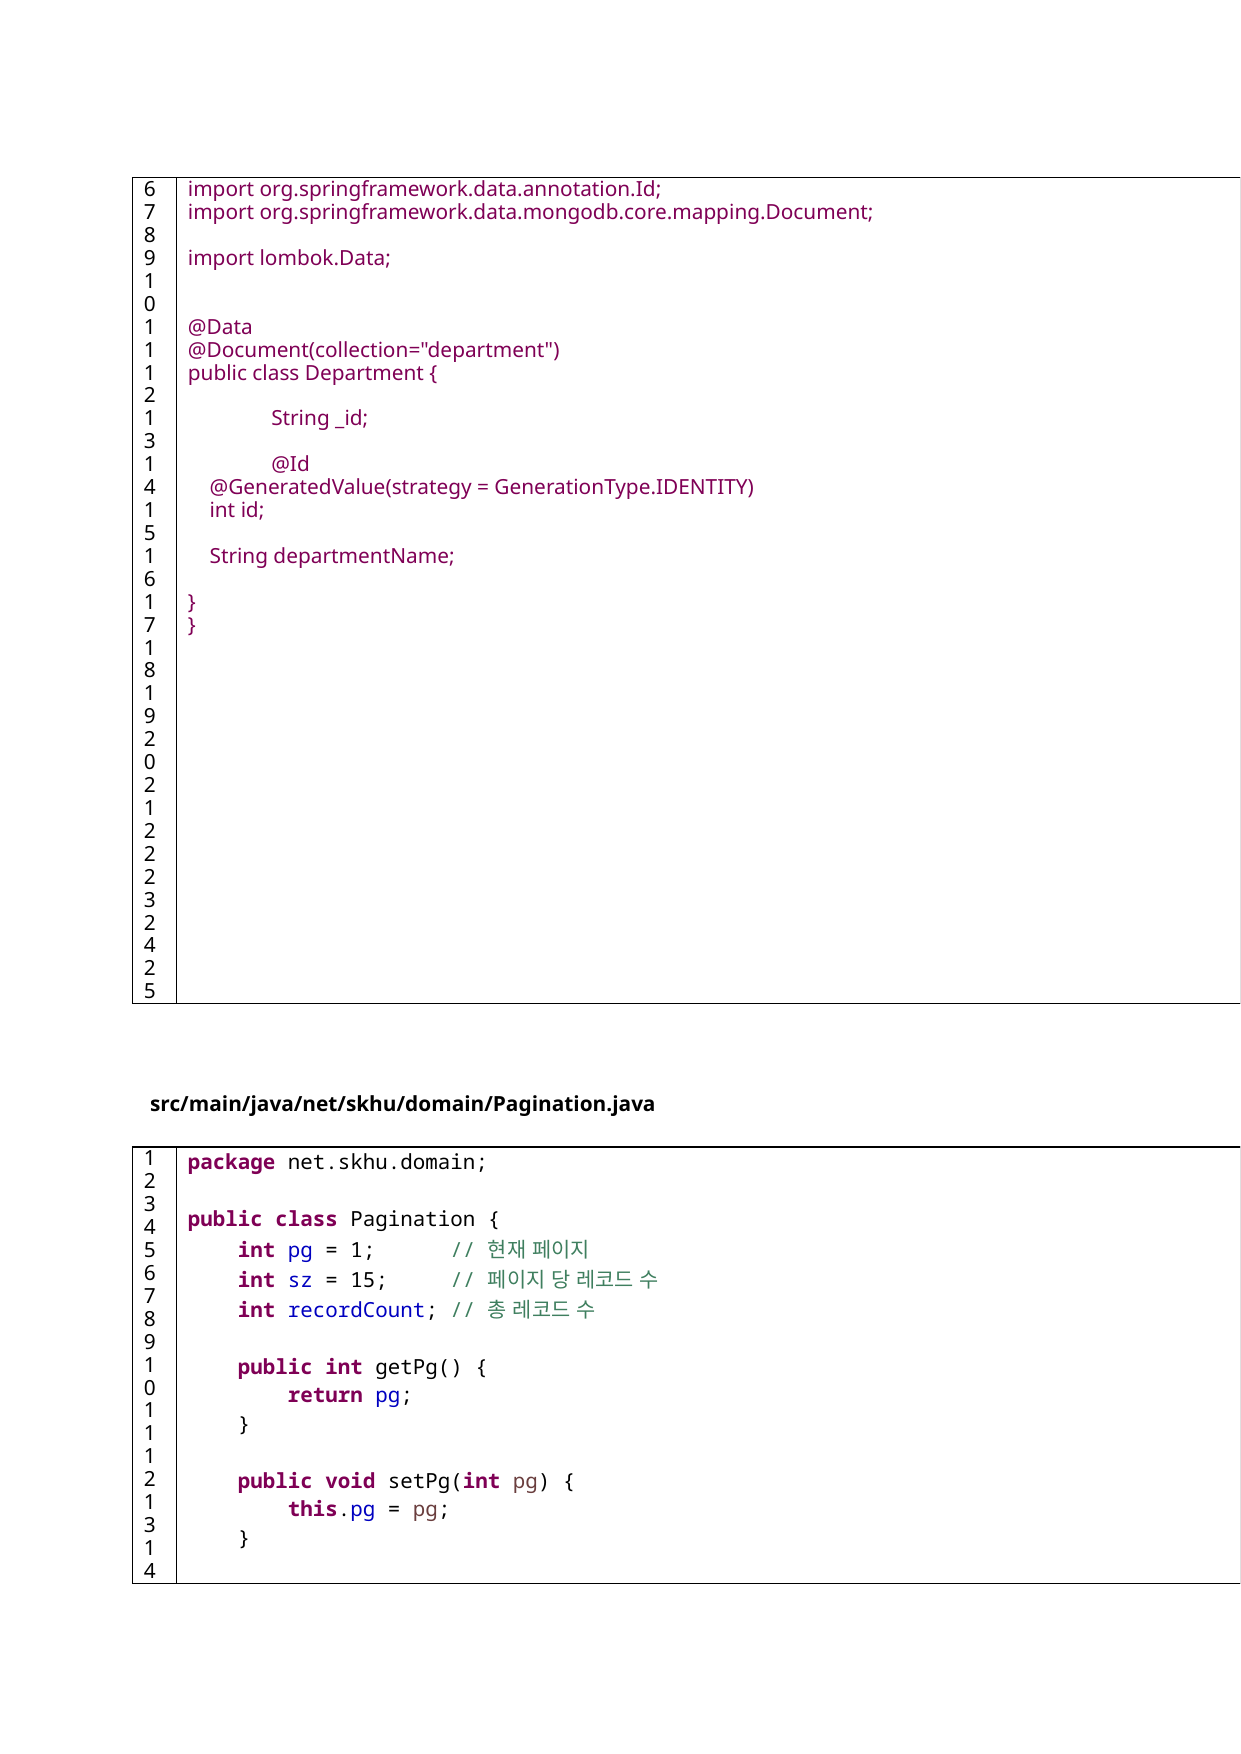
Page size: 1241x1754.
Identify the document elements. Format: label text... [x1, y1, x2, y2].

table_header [177, 178, 1240, 1003]
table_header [177, 1148, 1240, 1583]
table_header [133, 1148, 176, 1583]
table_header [133, 178, 176, 1003]
text src/main/java/net/skhu/domain/Pagination.java [150, 1089, 1090, 1118]
